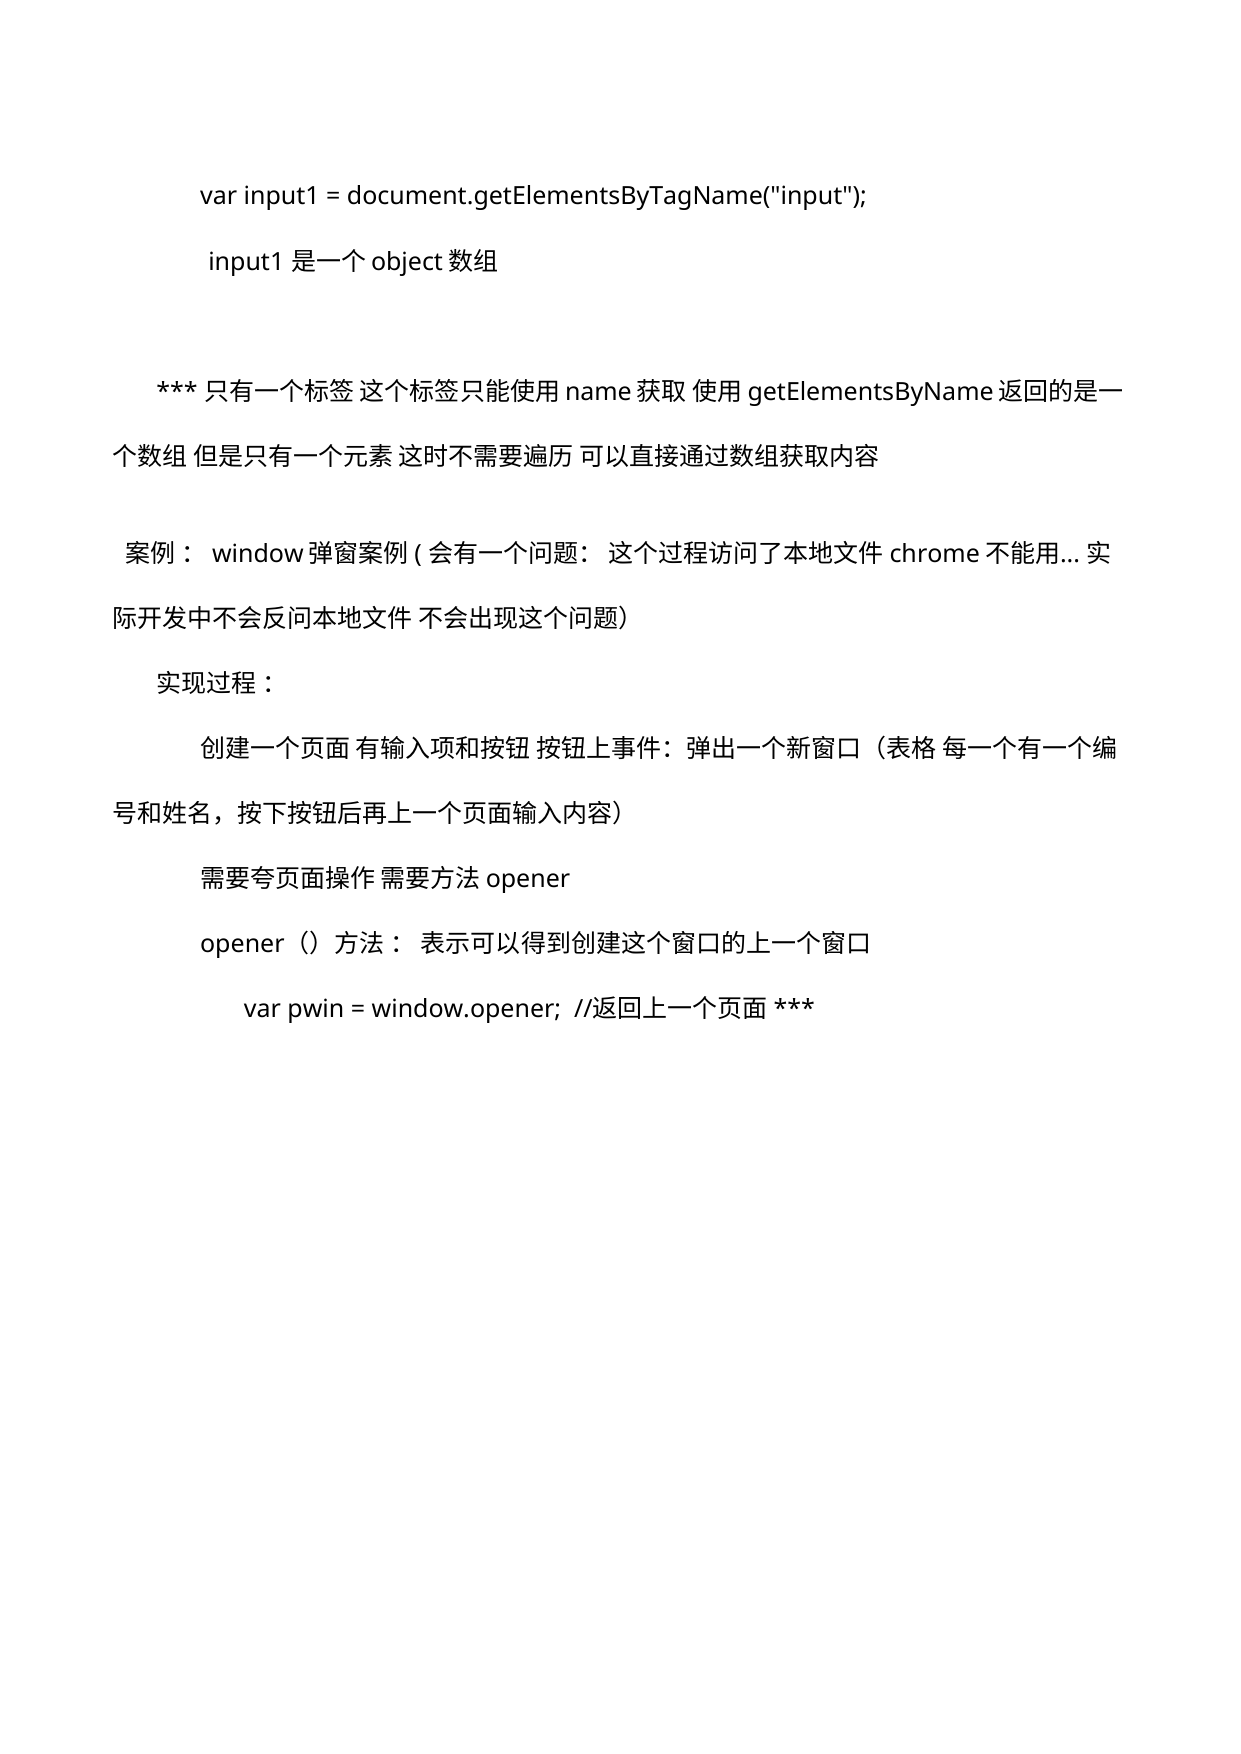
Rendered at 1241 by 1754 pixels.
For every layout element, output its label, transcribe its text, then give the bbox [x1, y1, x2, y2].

text var input1 = document.getElementsByTagName("input"); [112, 162, 1128, 227]
text input1 是一个object数组 [112, 227, 1128, 292]
text opener（）方法 ： 表示可以得到创建这个窗口的上一个窗口 [112, 909, 1128, 974]
text 创建一个页面 有输入项和按钮 按钮上事件：弹出一个新窗口（表格 每一个有一个编号和姓名，按下按钮后再上一个页面输入内容） [112, 714, 1128, 844]
text var pwin = window.opener; //返回上一个页面 *** [112, 974, 1128, 1039]
text 需要夸页面操作 需要方法opener [112, 844, 1128, 909]
text 案例 ： window弹窗案例 ( 会有一个问题： 这个过程访问了本地文件 chrome不能用... 实际开发中不会反问本地文件 不会出现这个问题） [112, 519, 1128, 649]
text 实现过程 ： [112, 649, 1128, 714]
text *** 只有一个标签 这个标签只能使用name获取 使用getElementsByName返回的是一个数组 但是只有一个元素 这时不需要遍历 可以直接通过数组获取内容 [112, 357, 1128, 487]
